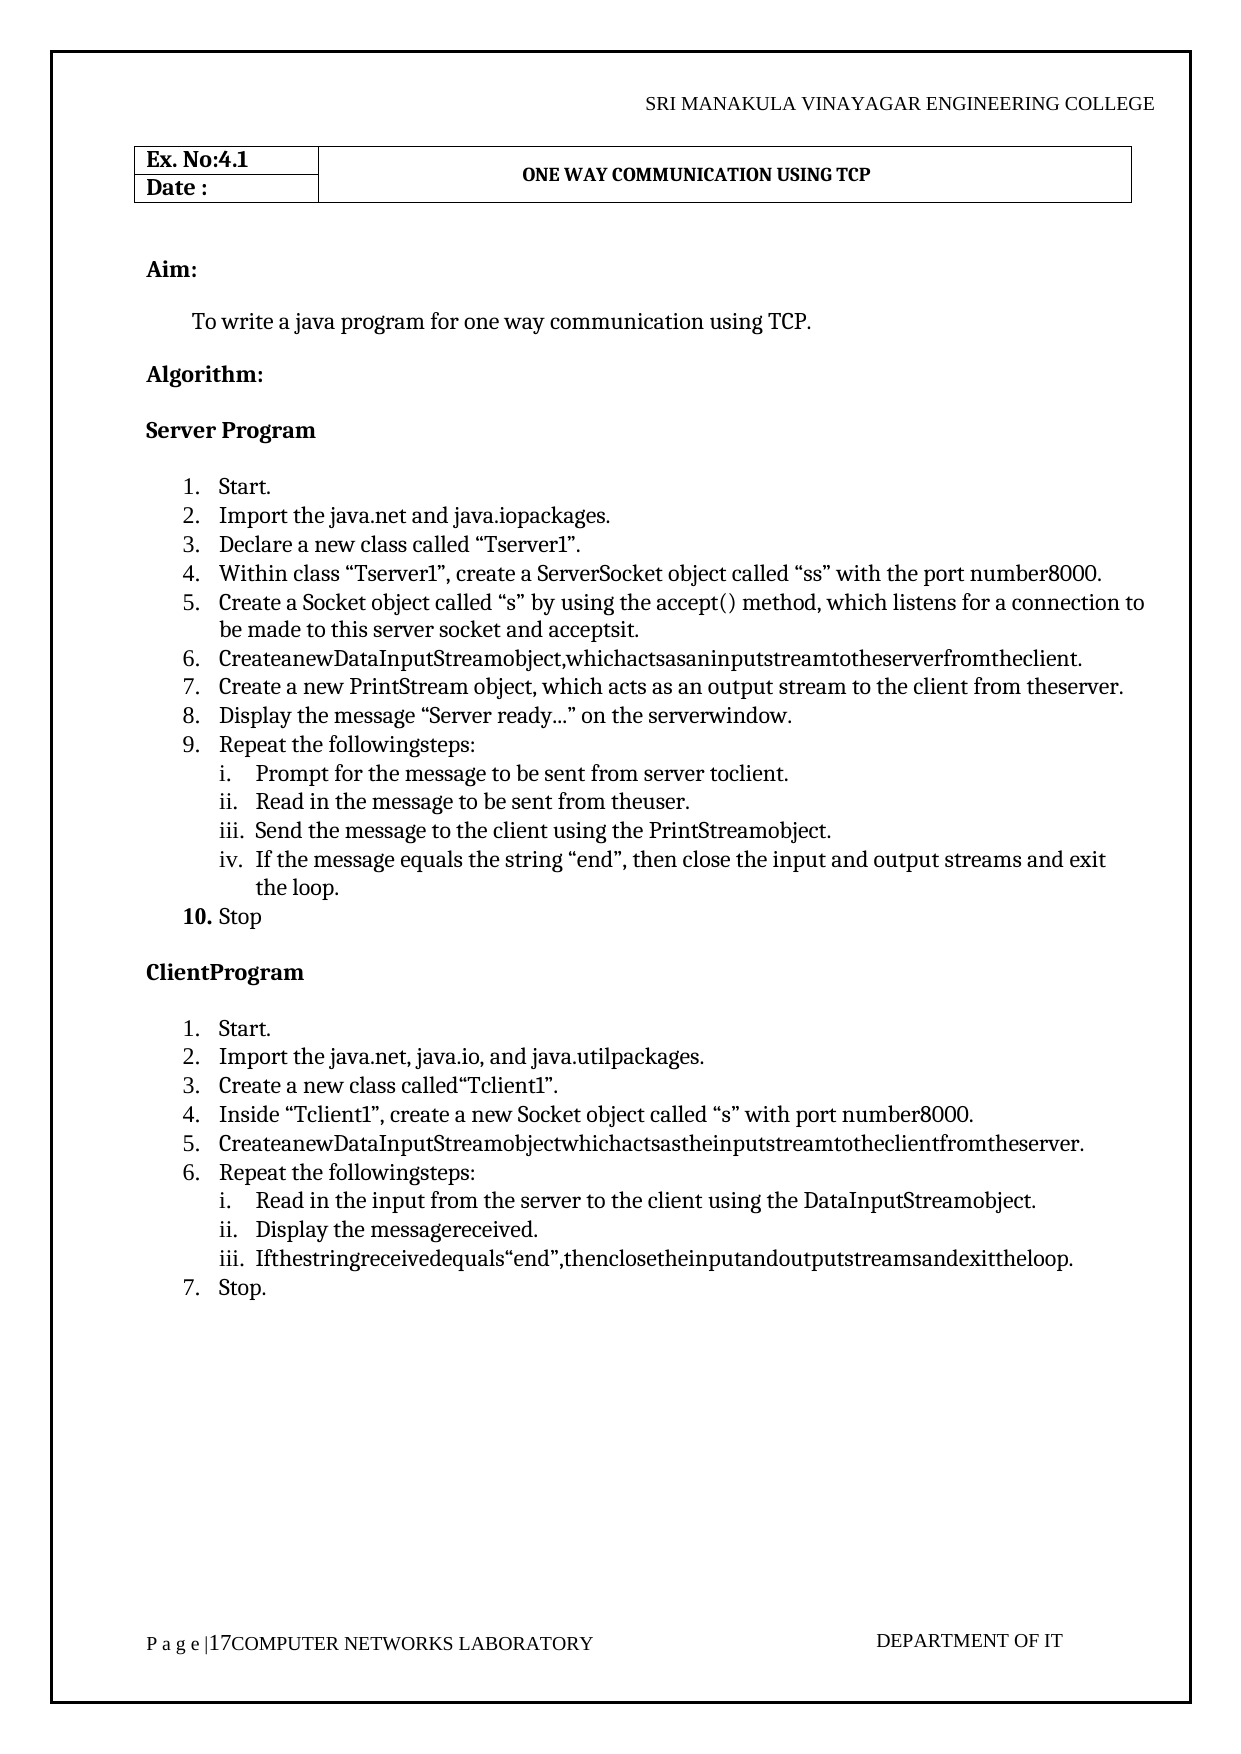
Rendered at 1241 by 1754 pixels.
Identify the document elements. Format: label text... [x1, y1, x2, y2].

list Create a new PrintStream object, which acts as an output stream to the client from theserver. [182, 672, 1189, 700]
list Stop. [182, 1273, 1189, 1302]
list Start. [182, 472, 1189, 501]
text To write a java program for one way communication using TCP. Algorithm: [146, 308, 847, 388]
subtitle Aim: [146, 256, 1189, 283]
list Within class “Tserver1”, create a ServerSocket object called “ss” with the port number8000. [182, 559, 1189, 587]
list Display the message “Server ready...” on the serverwindow. [182, 701, 1189, 729]
list Import the java.net, java.io, and java.utilpackages. [182, 1042, 1189, 1071]
list Repeat the followingsteps: [182, 730, 1189, 758]
list Import the java.net and java.iopackages. [182, 501, 1189, 529]
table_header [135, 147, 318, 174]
list Start. [182, 1015, 1189, 1042]
list Inside “Tclient1”, create a new Socket object called “s” with port number8000. [182, 1100, 1189, 1128]
list Read in the message to be sent from theuser. [219, 787, 1189, 816]
list If the message equals the string “end”, then close the input and output streams and exit the loop. [219, 845, 1143, 901]
list Send the message to the client using the PrintStreamobject. [219, 816, 1189, 845]
list Create a new class called“Tclient1”. [182, 1071, 1189, 1099]
list Stop ClientProgram [146, 902, 309, 986]
list Declare a new class called “Tserver1”. [182, 530, 1189, 558]
list Read in the input from the server to the client using the DataInputStreamobject. [219, 1187, 1189, 1215]
list Prompt for the message to be sent from server toclient. [219, 758, 1189, 787]
list Display the messagereceived. [219, 1215, 1189, 1244]
subtitle Server Program [146, 417, 1189, 444]
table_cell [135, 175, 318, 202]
list CreateanewDataInputStreamobject,whichactsasaninputstreamtotheserverfromtheclient. [182, 644, 1189, 671]
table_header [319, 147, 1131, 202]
list CreateanewDataInputStreamobjectwhichactsastheinputstreamtotheclientfromtheserver. [182, 1129, 1189, 1157]
list Create a Socket object called “s” by using the accept() method, which listens for a connection to be made to this server socket and acceptsit. [182, 588, 1156, 644]
list Repeat the followingsteps: [182, 1158, 1189, 1186]
list Ifthestringreceivedequals“end”,thenclosetheinputandoutputstreamsandexittheloop. [219, 1244, 1189, 1273]
